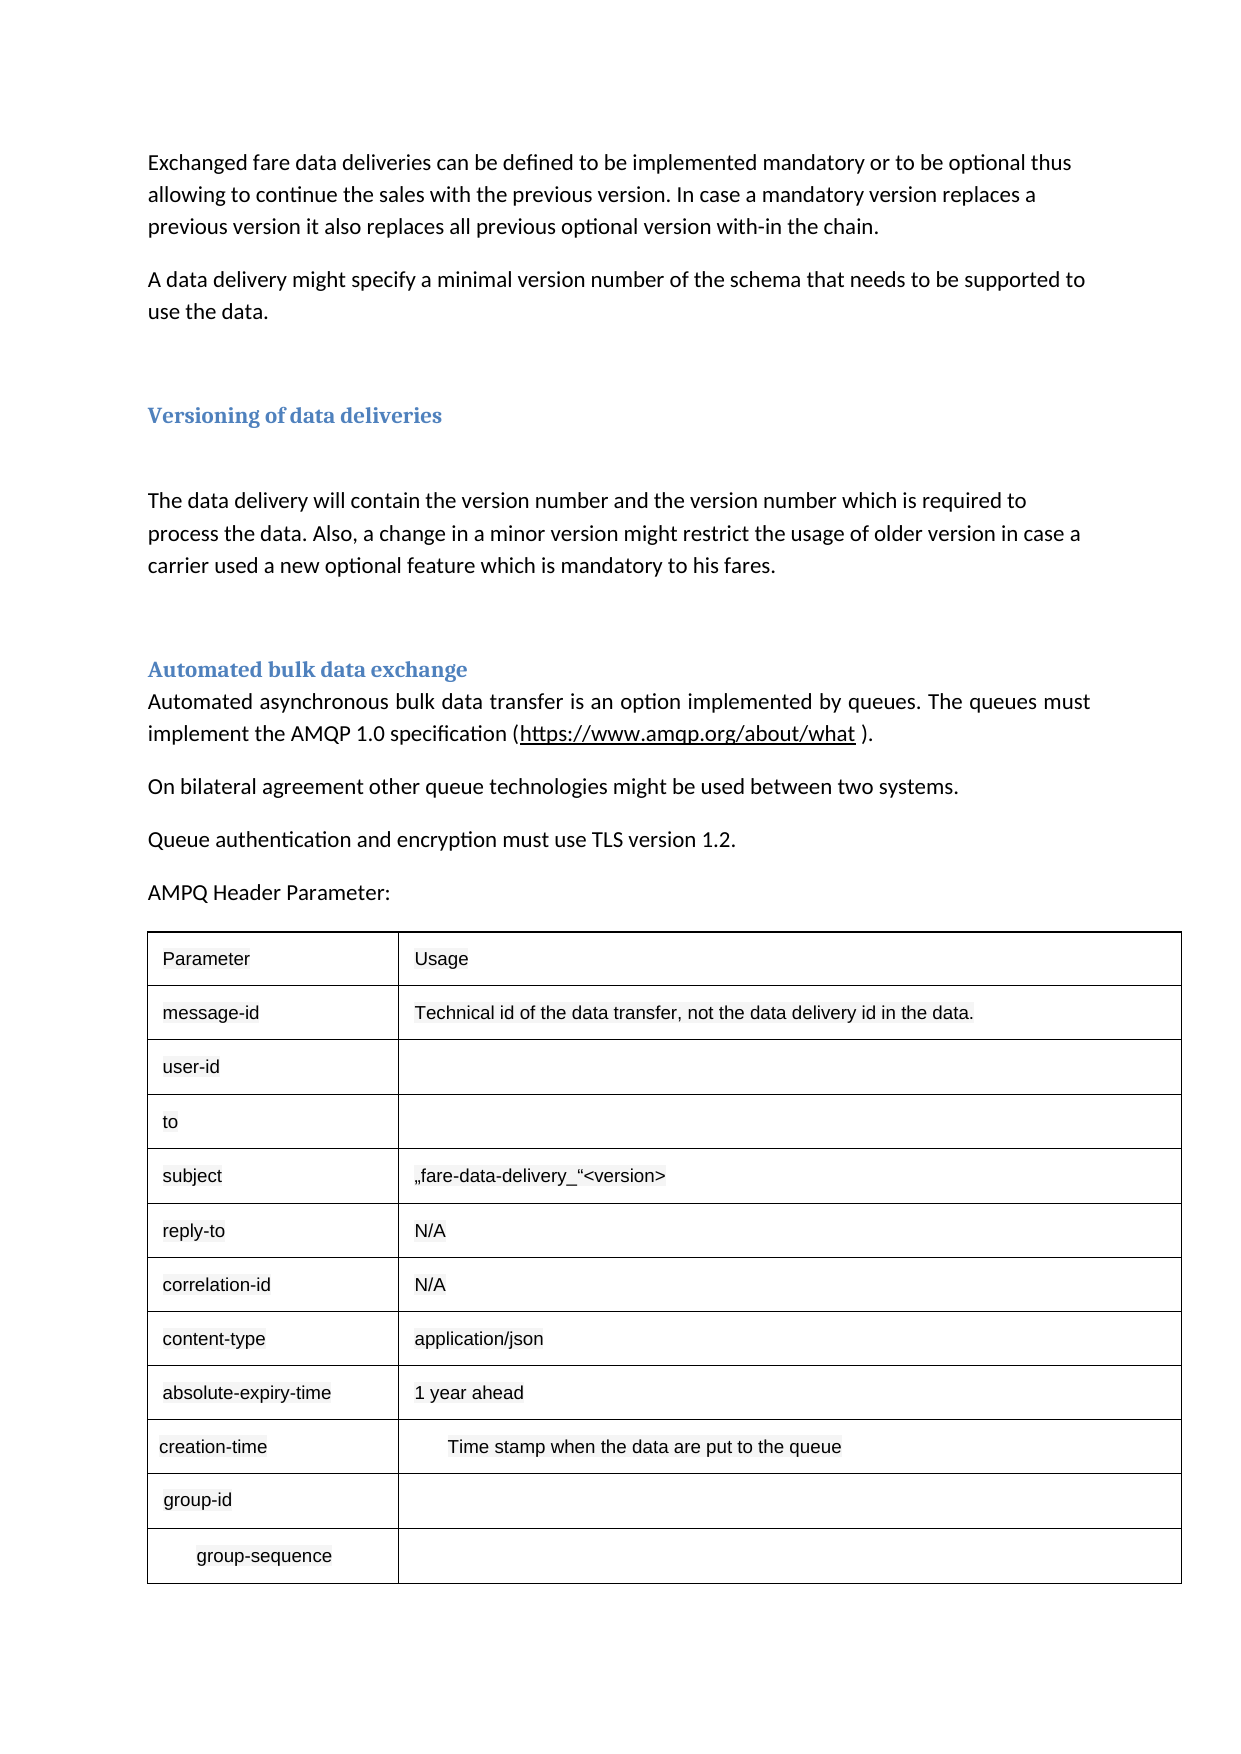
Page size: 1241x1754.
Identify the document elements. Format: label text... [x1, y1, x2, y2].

table_cell [399, 1529, 1181, 1583]
subtitle Automated bulk data exchange [148, 657, 1093, 683]
table_cell user-id [148, 1040, 398, 1094]
table_cell message-id [148, 986, 398, 1039]
text Queue authentication and encryption must use TLS version 1.2. [148, 825, 1093, 853]
table_cell group-id [148, 1474, 398, 1528]
table_cell [399, 1474, 1181, 1528]
table_cell to [148, 1095, 398, 1148]
table_cell correlation-id [148, 1258, 398, 1311]
table_cell 1 year ahead [399, 1366, 1181, 1419]
table_cell content-type [148, 1312, 398, 1365]
table_cell Technical id of the data transfer, not the data delivery id in the data. [399, 986, 1181, 1039]
table_cell reply-to [148, 1204, 398, 1257]
table_cell application/json [399, 1312, 1181, 1365]
table_cell „fare-data-delivery_“<version> [399, 1149, 1181, 1203]
text Automated asynchronous bulk data transfer is an option implemented by queues. The queues must implement the AMQP 1.0 specification (https://www.amqp.org/about/what ). [148, 687, 1093, 747]
text A data delivery might specify a minimal version number of the schema that needs to be supported to use the data. [148, 265, 1093, 325]
table_cell subject [148, 1149, 398, 1203]
table_header Usage [399, 933, 1181, 985]
text The data delivery will contain the version number and the version number which is required to process the data. Also, a change in a minor version might restrict the usage of older version in case a carrier used a new optional feature which is mandatory to his fares. [148, 486, 1093, 579]
table_cell N/A [399, 1204, 1181, 1257]
table_cell creation-time [148, 1420, 398, 1473]
table_cell absolute-expiry-time [148, 1366, 398, 1419]
table_cell group-sequence [148, 1529, 398, 1583]
table_header Parameter [148, 933, 398, 985]
table_cell [399, 1095, 1181, 1148]
table_cell [399, 1040, 1181, 1094]
subtitle Versioning of data deliveries [148, 403, 1093, 429]
text AMPQ Header Parameter: [148, 878, 1093, 906]
text Exchanged fare data deliveries can be defined to be implemented mandatory or to be optional thus allowing to continue the sales with the previous version. In case a mandatory version replaces a previous version it also replaces all previous optional version with-in the chain. [148, 148, 1093, 240]
table_cell N/A [399, 1258, 1181, 1311]
table_cell Time stamp when the data are put to the queue [399, 1420, 1181, 1473]
text On bilateral agreement other queue technologies might be used between two systems. [148, 772, 1093, 800]
